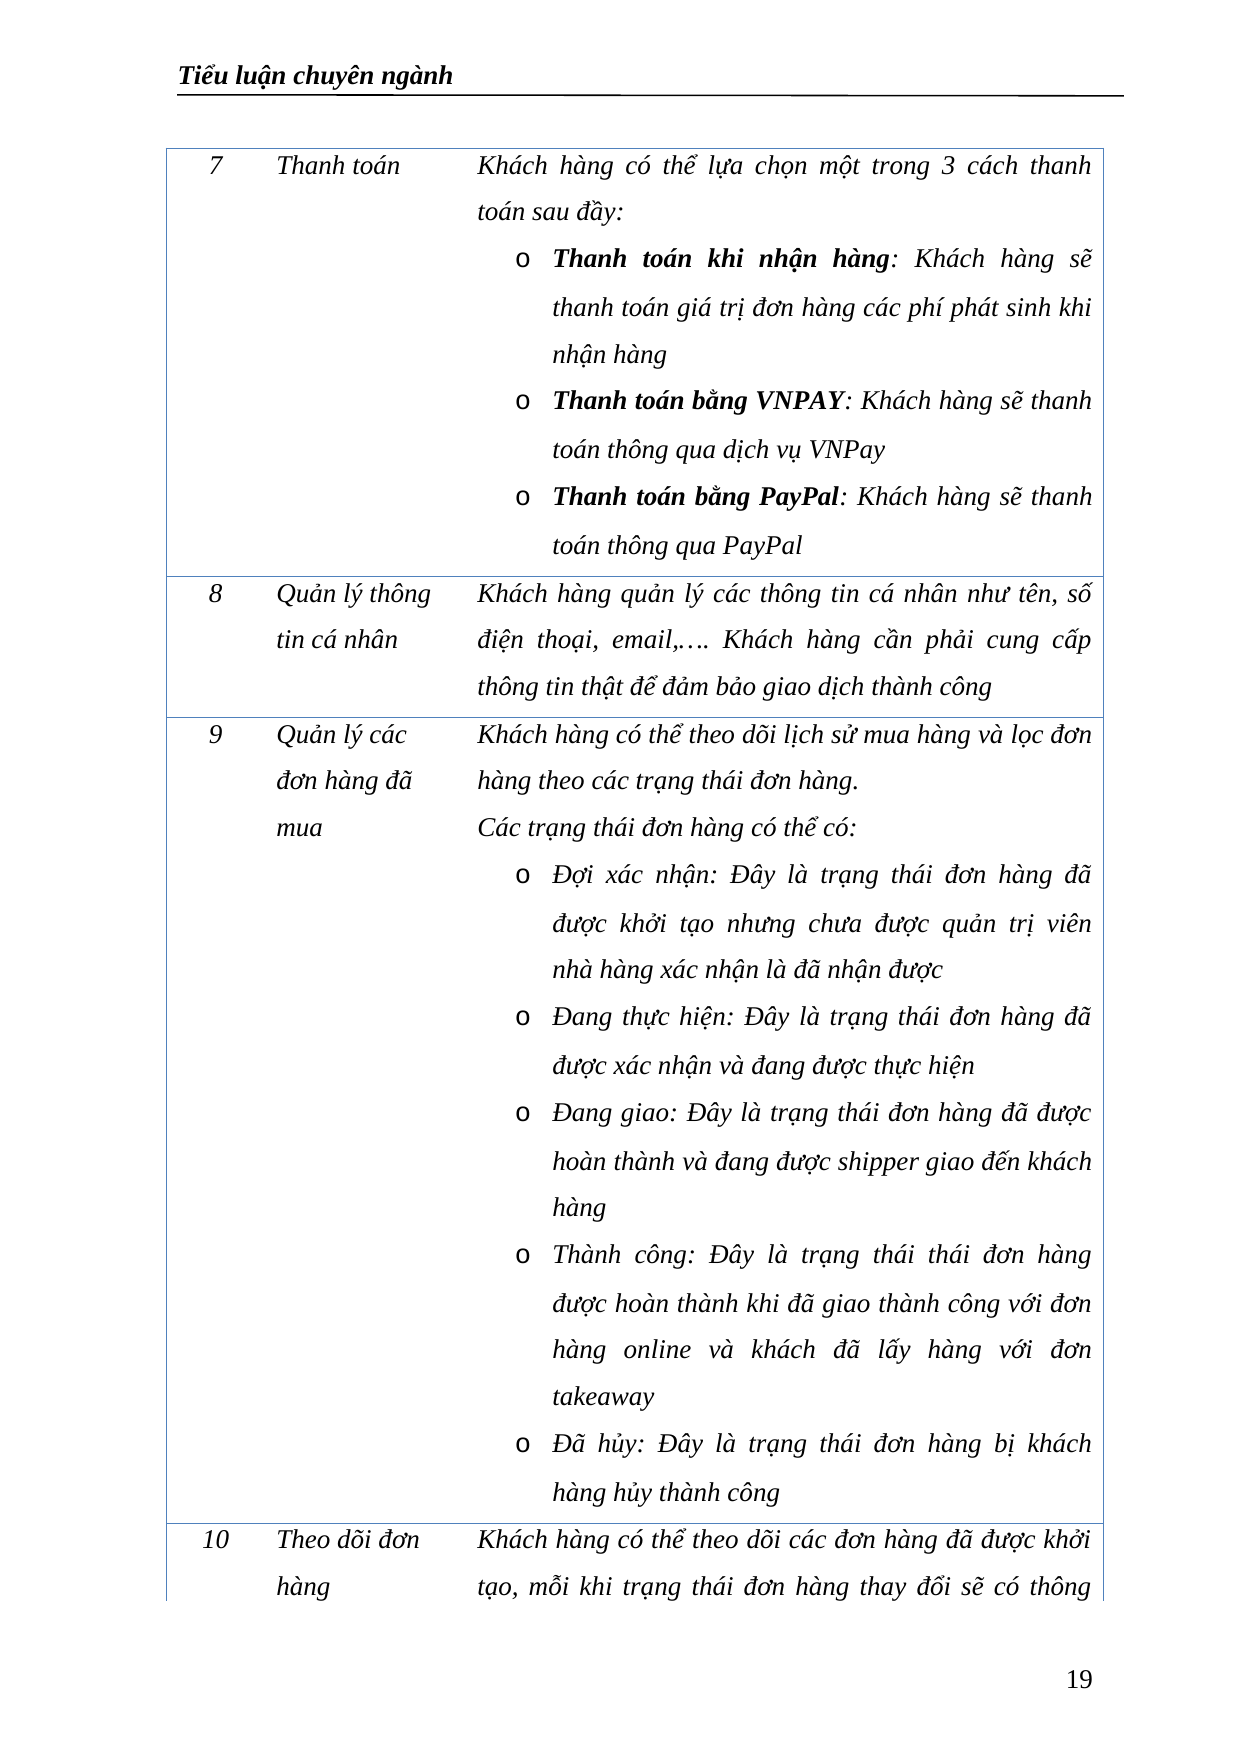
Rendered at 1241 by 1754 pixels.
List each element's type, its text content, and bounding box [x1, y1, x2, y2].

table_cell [466, 1524, 1103, 1601]
table_cell 9 [167, 718, 265, 1522]
table_cell Thanh toán [265, 149, 466, 576]
table_cell Theo dõi đơn hàng [265, 1524, 466, 1601]
table_cell Quản lý các đơn hàng đã mua [265, 718, 466, 1522]
table_cell Khách hàng quản lý các thông tin cá nhân như tên, số điện thoại, email,…. Khách hàng cần phải cung cấp thông tin thật để đảm bảo giao dịch thành công [466, 577, 1103, 717]
table_cell Khách hàng có thể lựa chọn một trong 3 cách thanh toán sau đầy: Thanh toán khi nhận hàng: Khách hàng sẽ thanh toán giá trị đơn hàng các phí phát sinh khi nhận hàng Thanh toán bằng VNPAY: Khách hàng sẽ thanh toán thông qua dịch vụ VNPay Thanh toán bằng PayPal: Khách hàng sẽ thanh toán thông qua PayPal [466, 149, 1103, 576]
table_cell 10 [167, 1524, 265, 1601]
table_cell 8 [167, 577, 265, 717]
table_cell Khách hàng có thể theo dõi lịch sử mua hàng và lọc đơn hàng theo các trạng thái đơn hàng. Các trạng thái đơn hàng có thể có: Đợi xác nhận: Đây là trạng thái đơn hàng đã được khởi tạo nhưng chưa được quản trị viên nhà hàng xác nhận là đã nhận được Đang thực hiện: Đây là trạng thái đơn hàng đã được xác nhận và đang được thực hiện Đang giao: Đây là trạng thái đơn hàng đã được hoàn thành và đang được shipper giao đến khách hàng Thành công: Đây là trạng thái thái đơn hàng được hoàn thành khi đã giao thành công với đơn hàng online và khách đã lấy hàng với đơn takeaway Đã hủy: Đây là trạng thái đơn hàng bị khách hàng hủy thành công [466, 718, 1103, 1522]
table_cell Quản lý thông tin cá nhân [265, 577, 466, 717]
table_cell 7 [167, 149, 265, 576]
